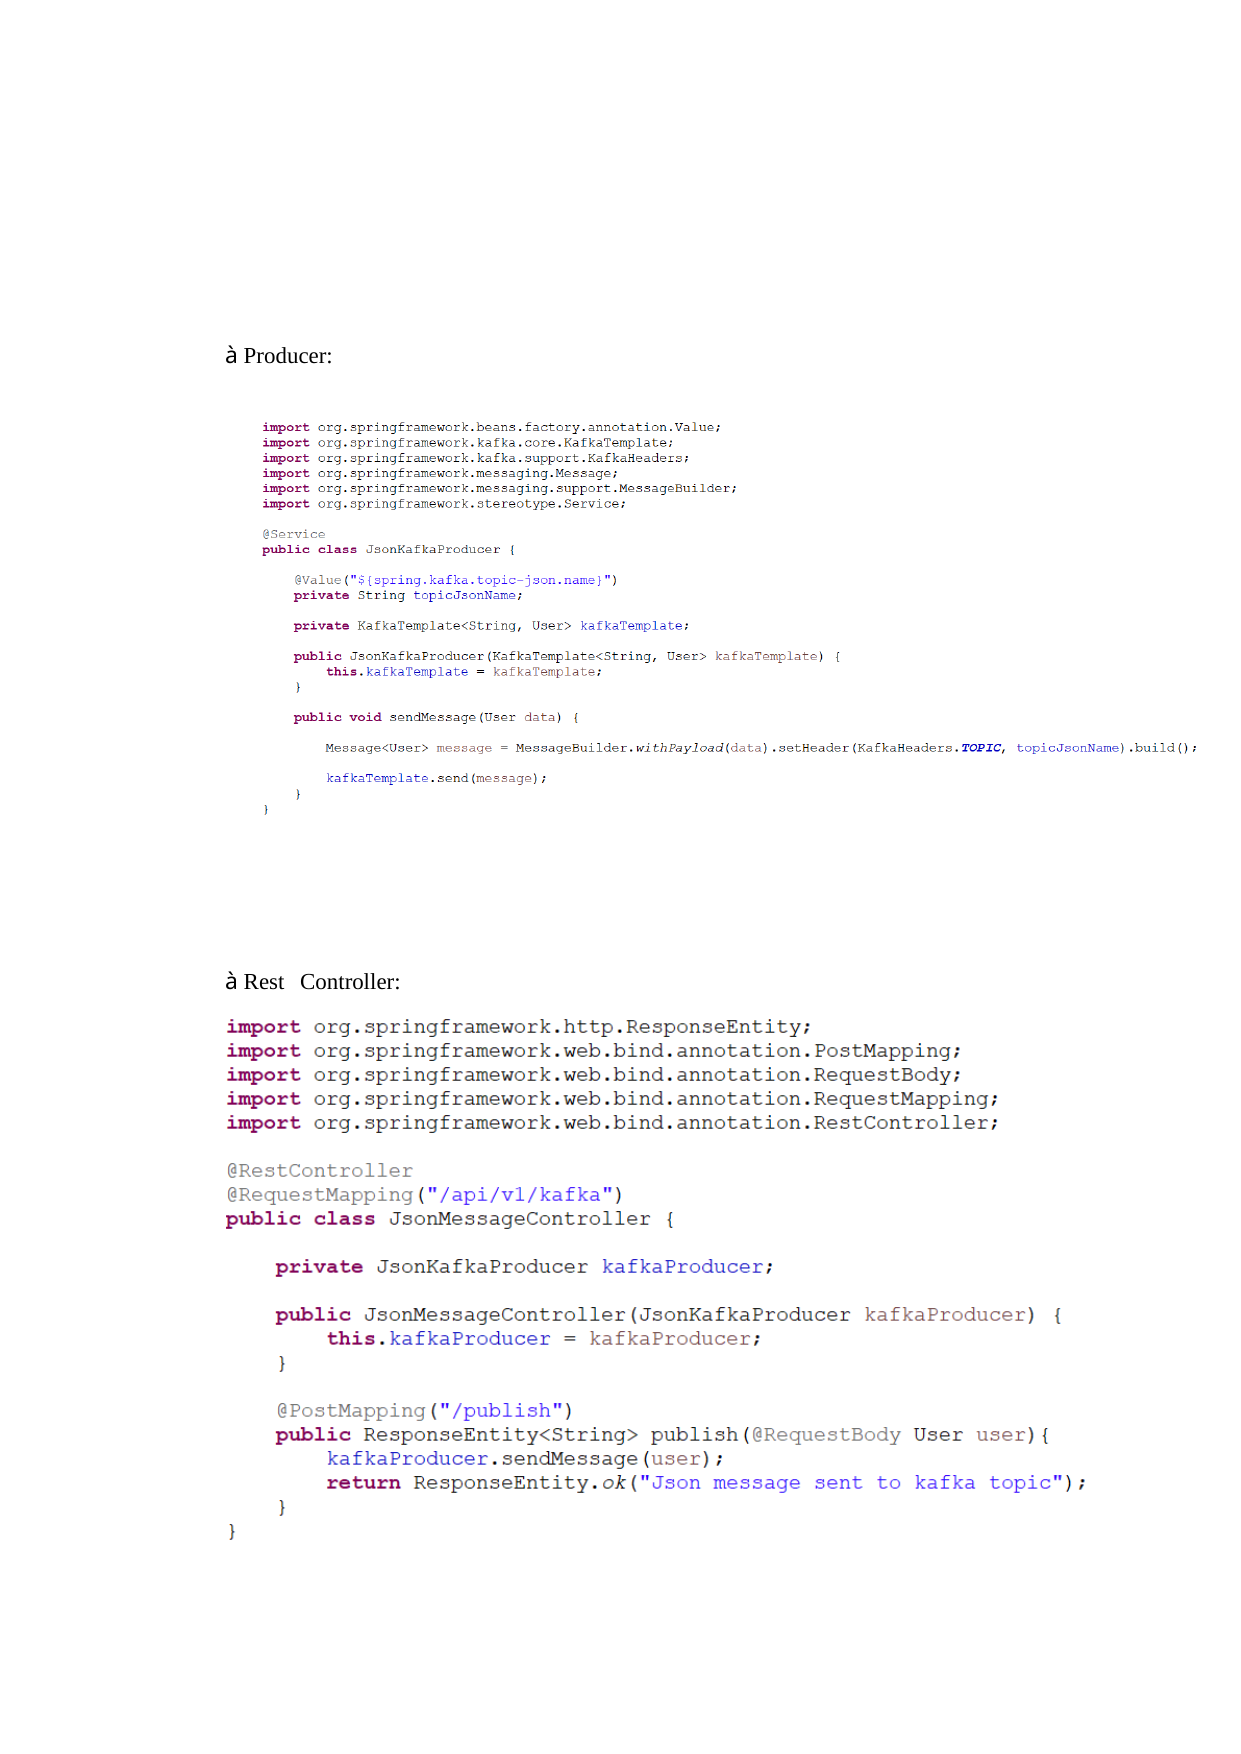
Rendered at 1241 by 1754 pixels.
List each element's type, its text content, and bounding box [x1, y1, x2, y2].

picture [262, 420, 1203, 815]
picture [225, 1015, 1094, 1546]
text à Rest Controller: [225, 965, 1090, 996]
text à Producer: [225, 338, 1090, 370]
